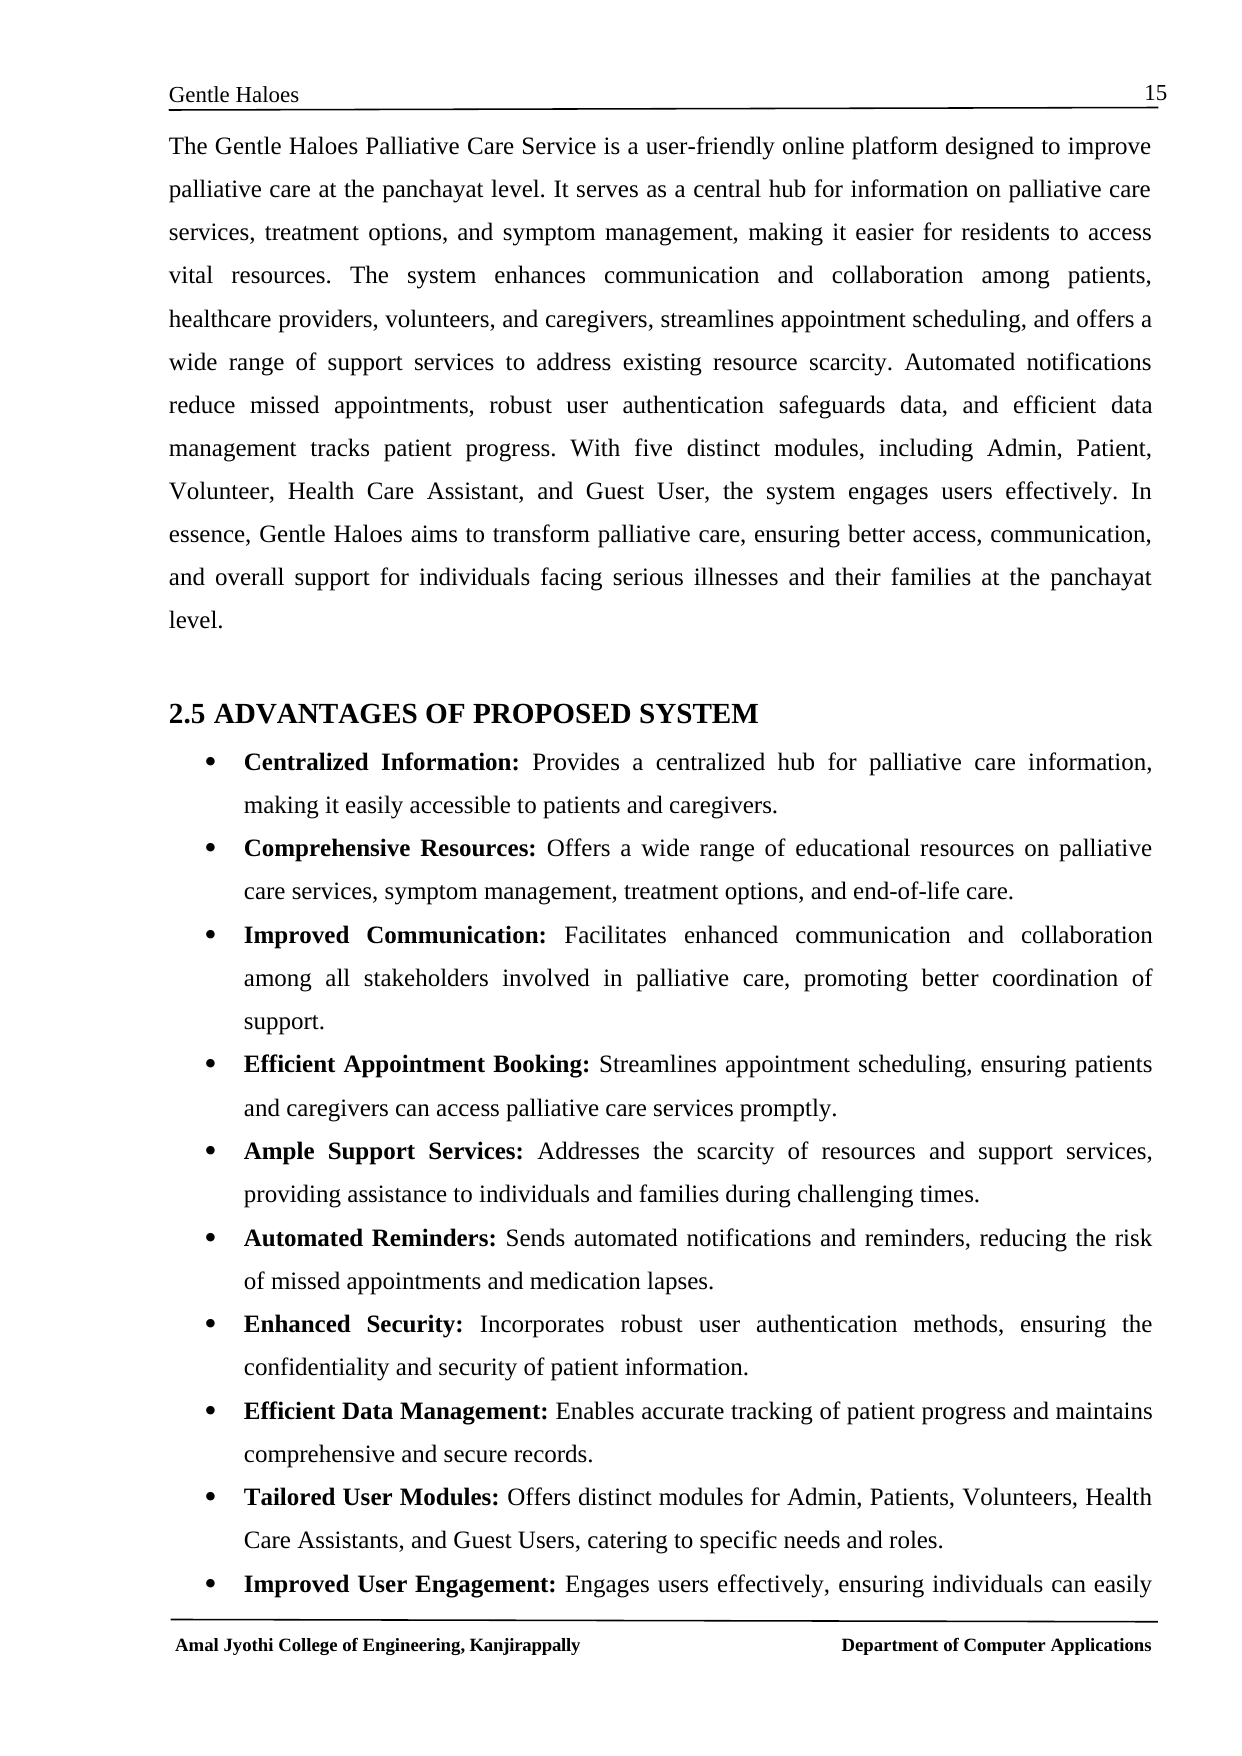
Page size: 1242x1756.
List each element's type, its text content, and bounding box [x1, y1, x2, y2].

list Automated Reminders: Sends automated notifications and reminders, reducing the risk of missed appointments and medication lapses. [206, 1223, 1153, 1294]
list Improved Communication: Facilitates enhanced communication and collaboration among all stakeholders involved in palliative care, promoting better coordination of support. [206, 920, 1153, 1035]
list Comprehensive Resources: Offers a wide range of educational resources on palliative care services, symptom management, treatment options, and end-of-life care. [206, 833, 1153, 905]
list Ample Support Services: Addresses the scarcity of resources and support services, providing assistance to individuals and families during challenging times. [206, 1136, 1153, 1208]
text The Gentle Haloes Palliative Care Service is a user-friendly online platform designed to improve palliative care at the panchayat level. It serves as a central hub for information on palliative care services, treatment options, and symptom management, making it easier for residents to access vital resources. The system enhances communication and collaboration among patients, healthcare providers, volunteers, and caregivers, streamlines appointment scheduling, and offers a wide range of support services to address existing resource scarcity. Automated notifications reduce missed appointments, robust user authentication safeguards data, and efficient data management tracks patient progress. With five distinct modules, including Admin, Patient, Volunteer, Health Care Assistant, and Guest User, the system engages users effectively. In essence, Gentle Haloes aims to transform palliative care, ensuring better access, communication, and overall support for individuals facing serious illnesses and their families at the panchayat level. [169, 131, 1153, 634]
list Efficient Data Management: Enables accurate tracking of patient progress and maintains comprehensive and secure records. [206, 1396, 1153, 1468]
list Centralized Information: Provides a centralized hub for palliative care information, making it easily accessible to patients and caregivers. [206, 747, 1153, 819]
subtitle ADVANTAGES OF PROPOSED SYSTEM [169, 696, 1017, 730]
list Efficient Appointment Booking: Streamlines appointment scheduling, ensuring patients and caregivers can access palliative care services promptly. [206, 1049, 1153, 1121]
list Enhanced Security: Incorporates robust user authentication methods, ensuring the confidentiality and security of patient information. [206, 1309, 1153, 1381]
list Tailored User Modules: Offers distinct modules for Admin, Patients, Volunteers, Health Care Assistants, and Guest Users, catering to specific needs and roles. [206, 1482, 1153, 1554]
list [206, 1569, 1153, 1598]
